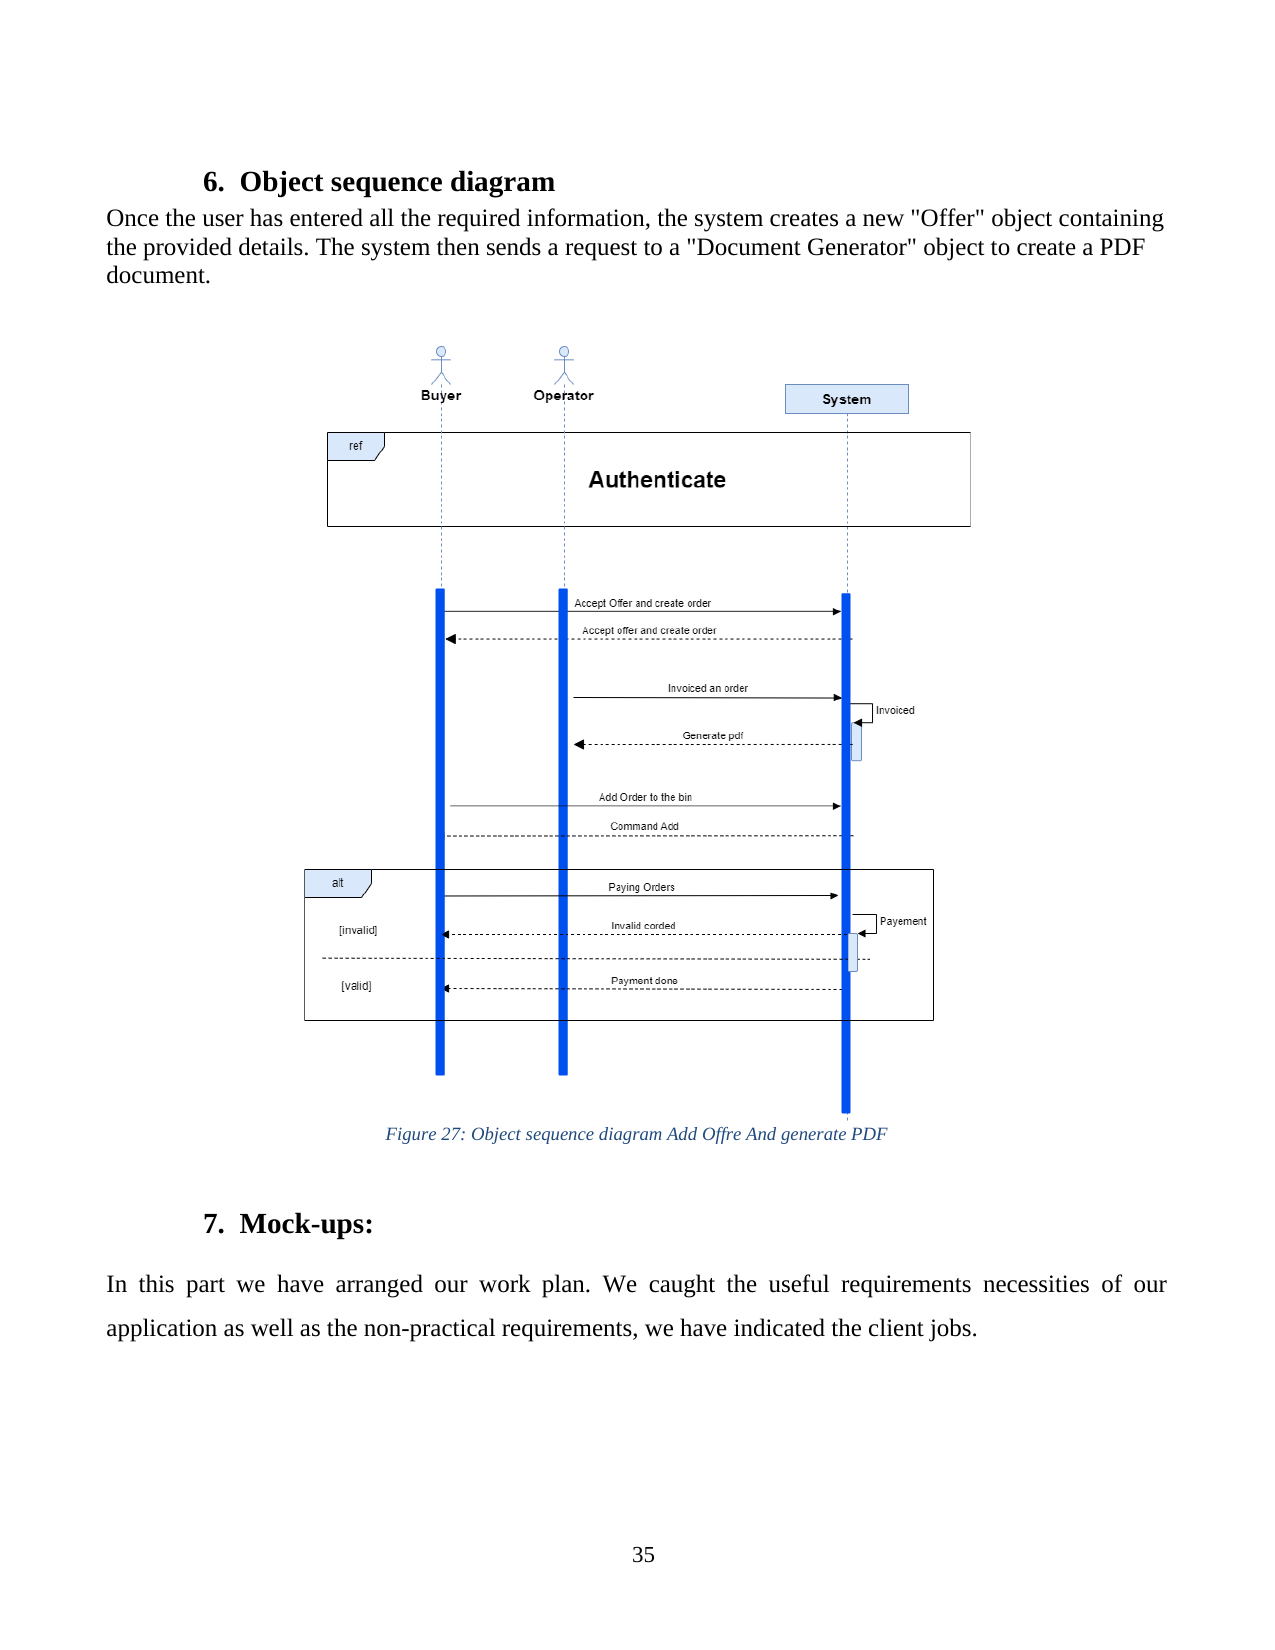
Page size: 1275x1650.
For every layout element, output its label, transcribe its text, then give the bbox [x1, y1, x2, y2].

subtitle 7. Mock-ups: [203, 1207, 1169, 1240]
picture [304, 346, 971, 1123]
text In this part we have arranged our work plan. We caught the useful requirements necessities of our application as well as the non-practical requirements, we have indicated the client jobs. [106, 1269, 1169, 1341]
text Once the user has entered all the required information, the system creates a new "Offer" object containing the provided details. The system then sends a request to a "Document Generator" object to create a PDF document. [106, 203, 1169, 289]
subtitle 6. Object sequence diagram [203, 164, 1169, 198]
